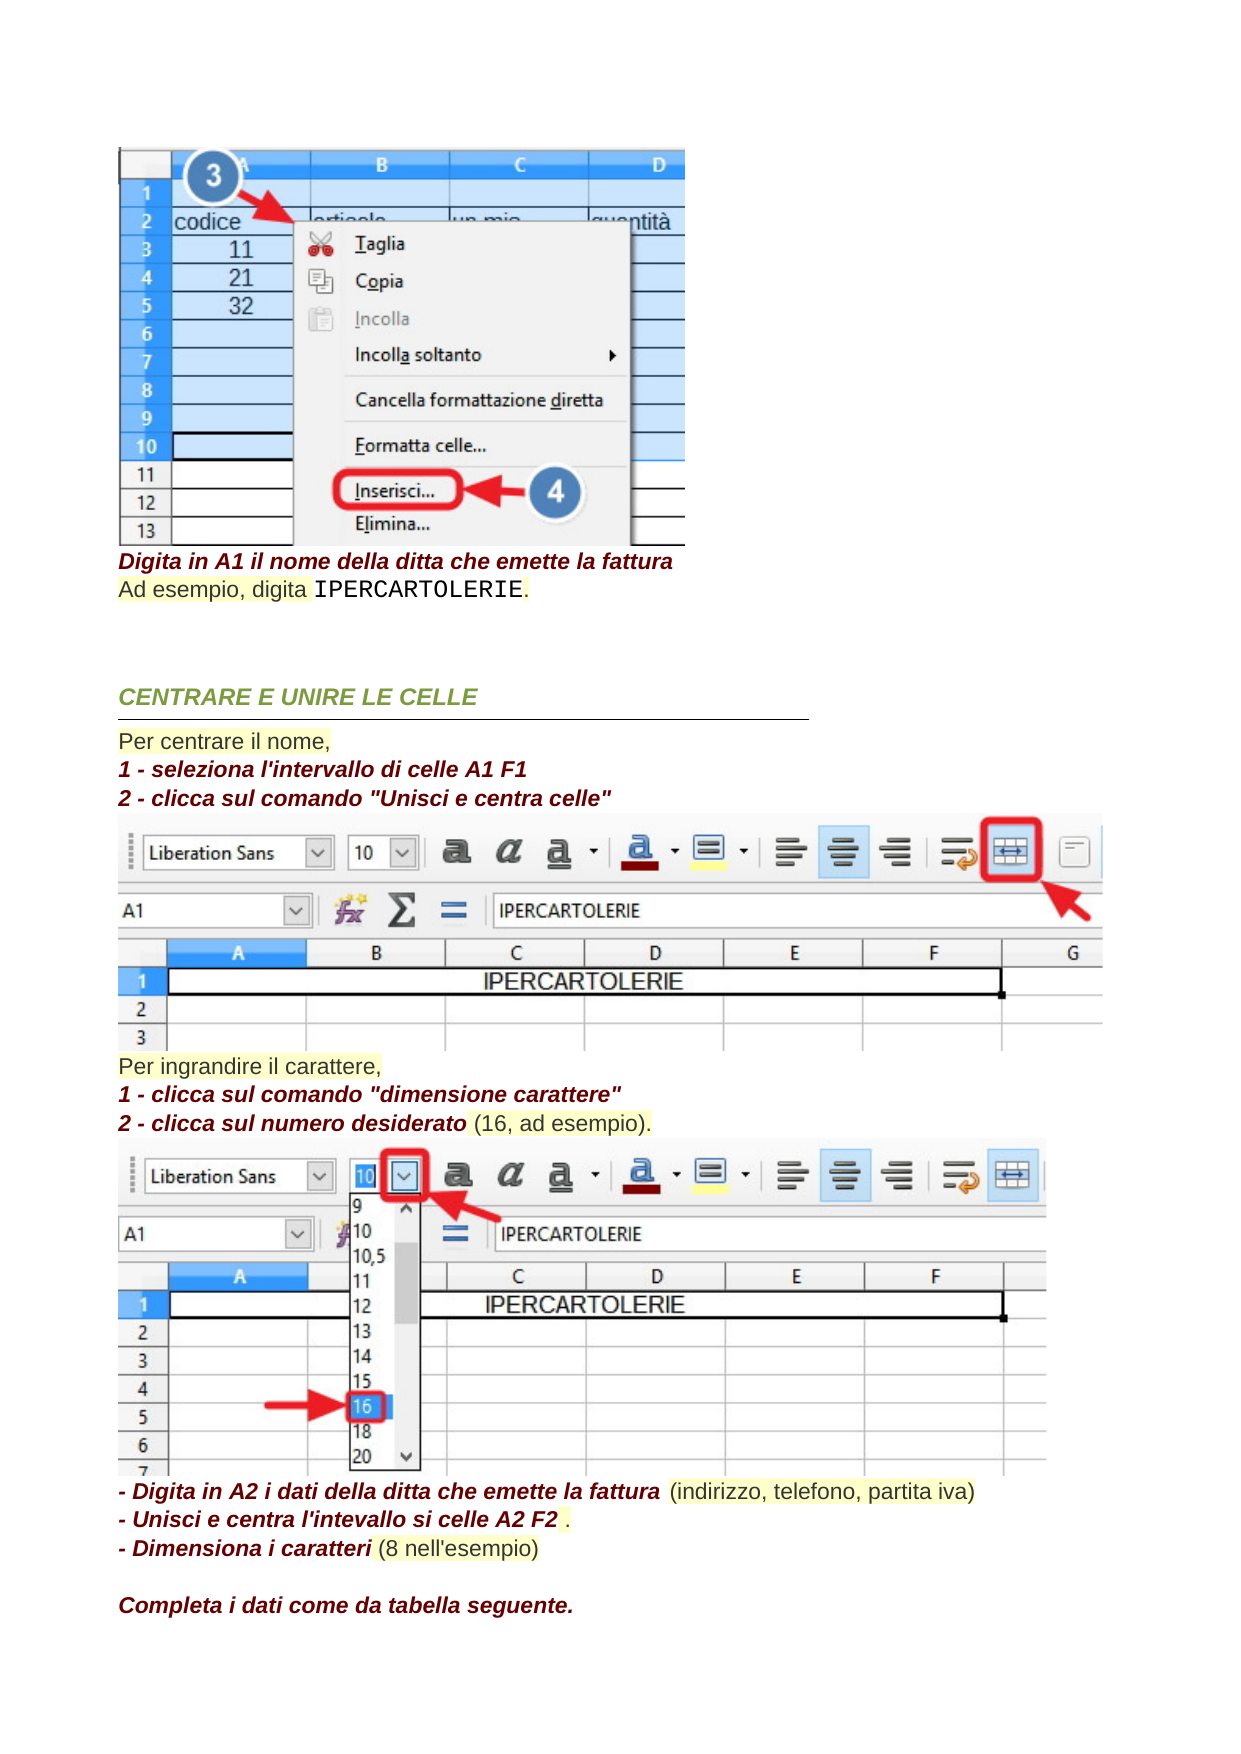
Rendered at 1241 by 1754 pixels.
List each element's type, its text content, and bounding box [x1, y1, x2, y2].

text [118, 148, 1122, 664]
picture [118, 147, 685, 546]
picture [118, 813, 1103, 1051]
picture [118, 1138, 1047, 1476]
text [118, 728, 1122, 1618]
subtitle CENTRARE E UNIRE LE CELLE [118, 683, 809, 719]
